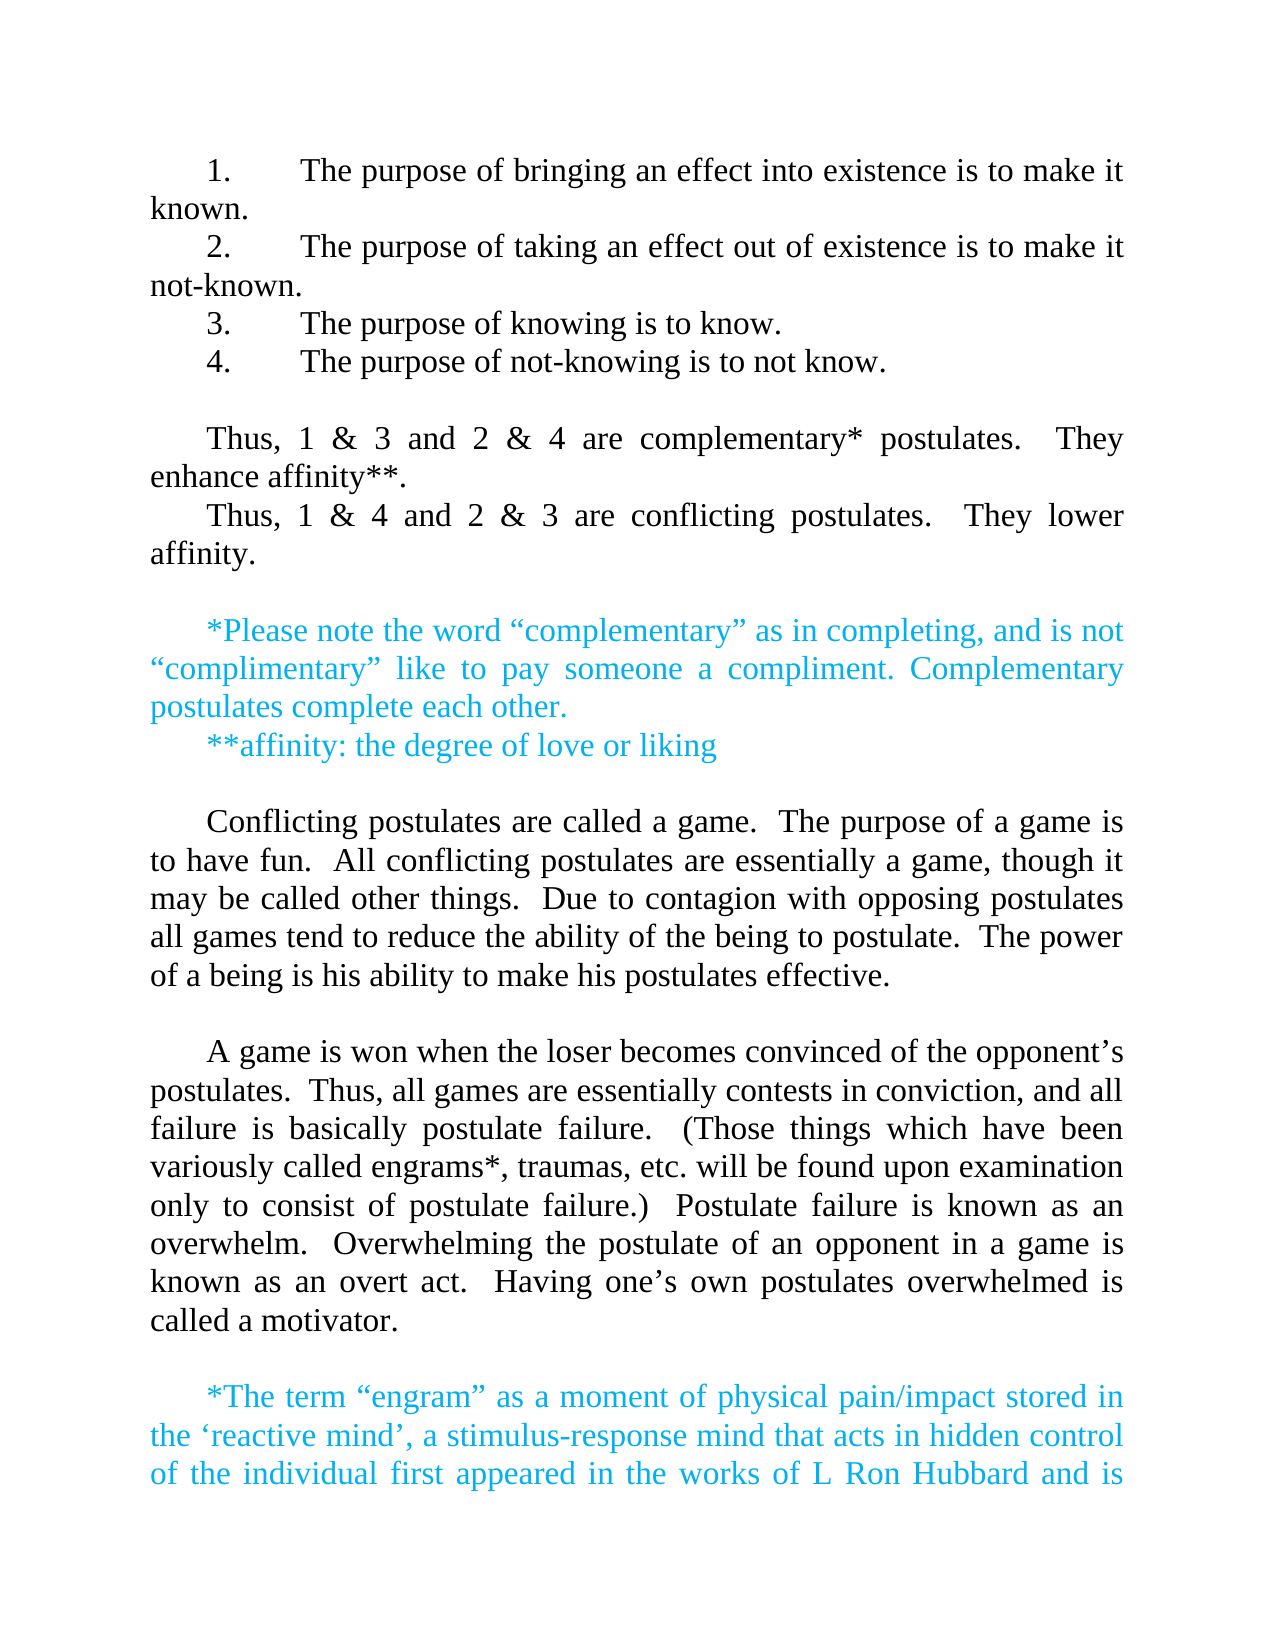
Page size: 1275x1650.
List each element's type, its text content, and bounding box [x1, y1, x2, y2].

text 1. The purpose of bringing an effect into existence is to make it known. [150, 150, 1125, 227]
text 2. The purpose of taking an effect out of existence is to make it not-known. [150, 227, 1125, 303]
text Thus, 1 & 3 and 2 & 4 are complementary* postulates. They enhance affinity**. [150, 418, 1125, 495]
text Thus, 1 & 4 and 2 & 3 are conflicting postulates. They lower affinity. [150, 495, 1125, 572]
text 3. The purpose of knowing is to know. [150, 303, 1125, 342]
text 4. The purpose of not-knowing is to not know. [150, 342, 1125, 380]
text **affinity: the degree of love or liking [150, 725, 1125, 763]
text Conflicting postulates are called a game. The purpose of a game is to have fun. All conflicting postulates are essentially a game, though it may be called other things. Due to contagion with opposing postulates all games tend to reduce the ability of the being to postulate. The power of a being is his ability to make his postulates effective. [150, 802, 1125, 993]
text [150, 1377, 1125, 1492]
text A game is won when the loser becomes convinced of the opponent’s postulates. Thus, all games are essentially contests in conviction, and all failure is basically postulate failure. (Those things which have been variously called engrams*, traumas, etc. will be found upon examination only to consist of postulate failure.) Postulate failure is known as an overwhelm. Overwhelming the postulate of an opponent in a game is known as an overt act. Having one’s own postulates overwhelmed is called a motivator. [150, 1032, 1125, 1338]
text *Please note the word “complementary” as in completing, and is not “complimentary” like to pay someone a compliment. Complementary postulates complete each other. [150, 610, 1125, 725]
